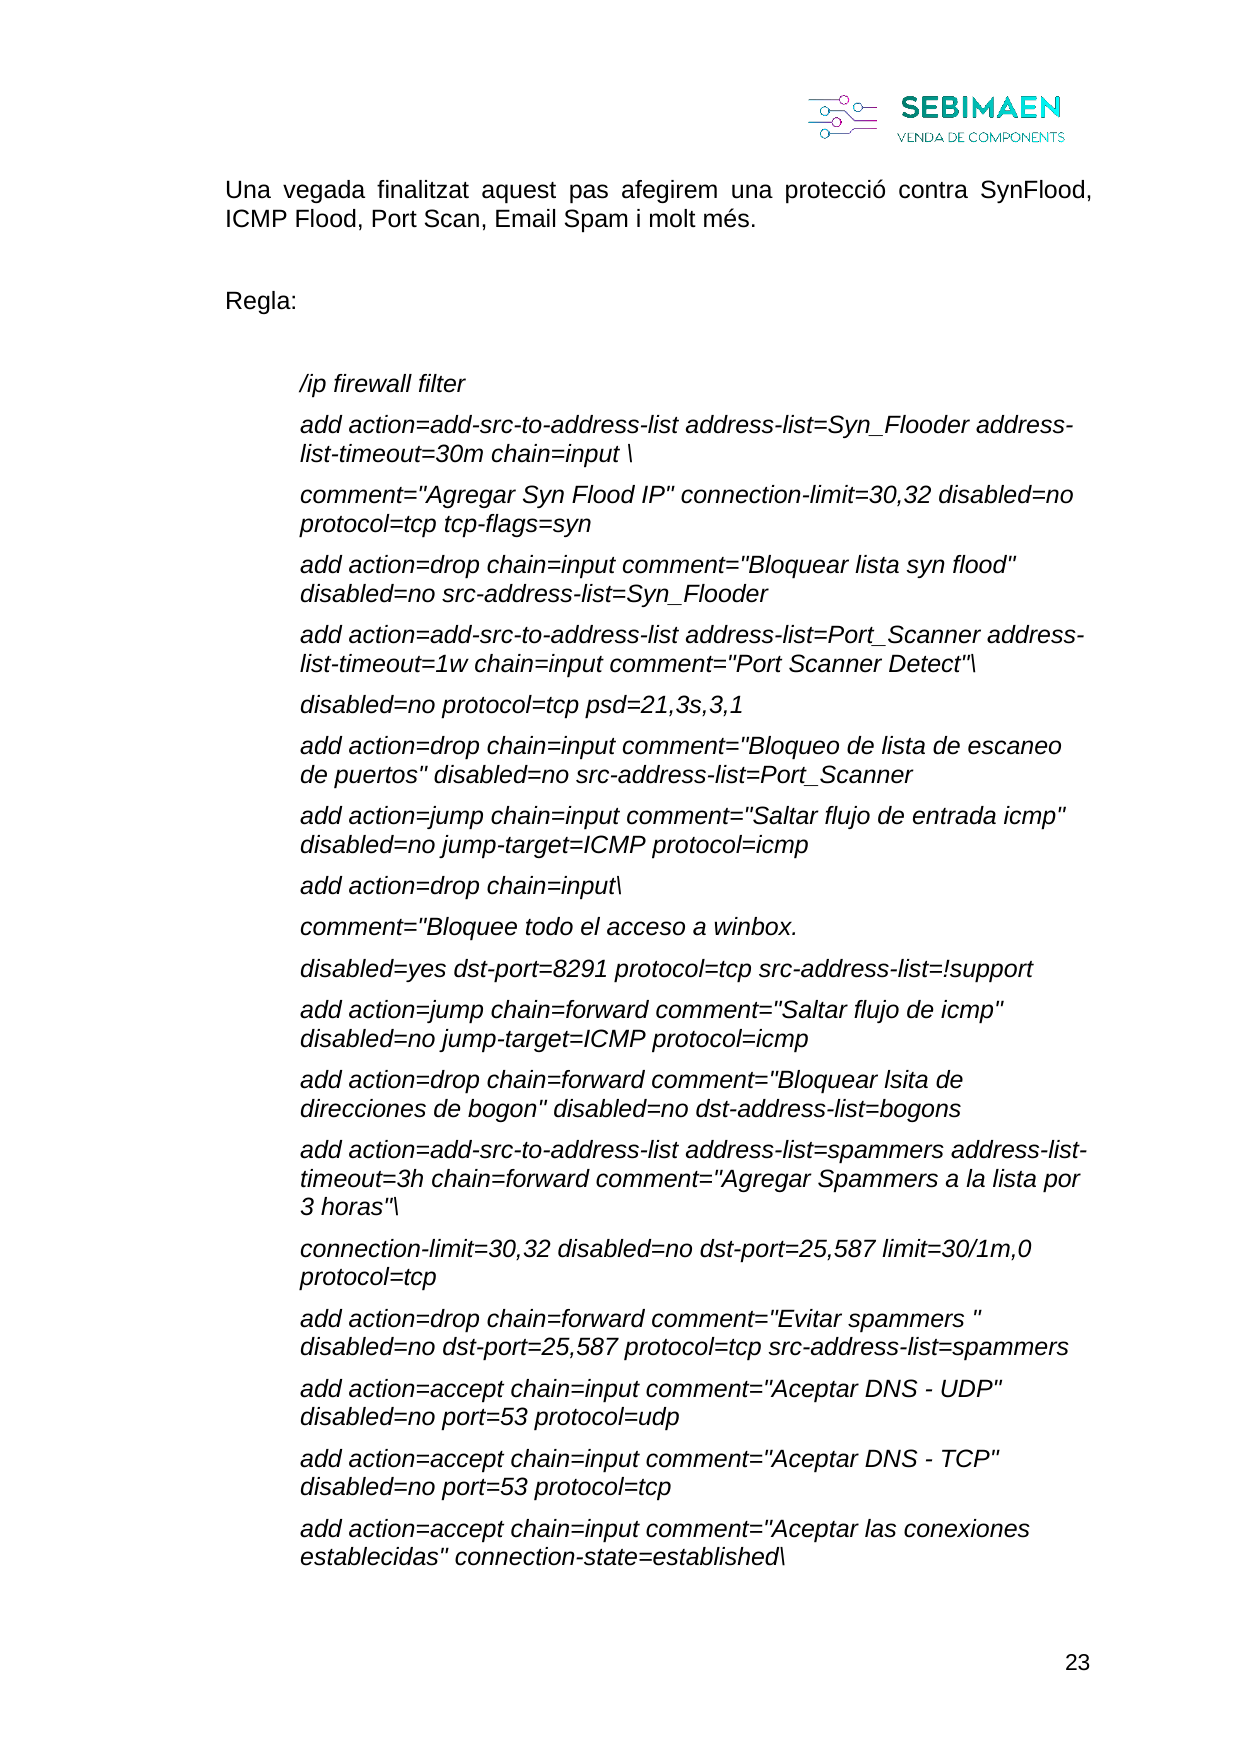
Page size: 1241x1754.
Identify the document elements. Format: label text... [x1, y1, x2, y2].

text add action=drop chain=input\ [254, 871, 1094, 900]
text add action=accept chain=input comment="Aceptar las conexiones establecidas" connection-state=established\ [254, 1513, 1094, 1571]
text /ip firewall filter [254, 368, 1094, 397]
text connection-limit=30,32 disabled=no dst-port=25,587 limit=30/1m,0 protocol=tcp [254, 1233, 1094, 1291]
text Una vegada finalitzat aquest pas afegirem una protecció contra SynFlood, ICMP Flood, Port Scan, Email Spam i molt més. [179, 175, 1094, 232]
text add action=add-src-to-address-list address-list=Port_Scanner address-list-timeout=1w chain=input comment="Port Scanner Detect"\ [254, 620, 1094, 677]
text disabled=yes dst-port=8291 protocol=tcp src-address-list=!support [254, 953, 1094, 982]
text add action=drop chain=forward comment="Evitar spammers " disabled=no dst-port=25,587 protocol=tcp src-address-list=spammers [254, 1303, 1094, 1361]
text add action=add-src-to-address-list address-list=spammers address-list-timeout=3h chain=forward comment="Agregar Spammers a la lista por 3 horas"\ [254, 1135, 1094, 1221]
text add action=accept chain=input comment="Aceptar DNS - TCP" disabled=no port=53 protocol=tcp [254, 1443, 1094, 1501]
text disabled=no protocol=tcp psd=21,3s,3,1 [254, 690, 1094, 718]
text Regla: [179, 286, 1094, 315]
text add action=drop chain=input comment="Bloqueo de lista de escaneo de puertos" disabled=no src-address-list=Port_Scanner [254, 731, 1094, 788]
picture [780, 75, 1091, 159]
text add action=drop chain=forward comment="Bloquear lsita de direcciones de bogon" disabled=no dst-address-list=bogons [254, 1065, 1094, 1122]
text add action=accept chain=input comment="Aceptar DNS - UDP" disabled=no port=53 protocol=udp [254, 1373, 1094, 1431]
text add action=drop chain=input comment="Bloquear lista syn flood" disabled=no src-address-list=Syn_Flooder [254, 550, 1094, 607]
text add action=jump chain=input comment="Saltar flujo de entrada icmp" disabled=no jump-target=ICMP protocol=icmp [254, 801, 1094, 858]
text comment="Agregar Syn Flood IP" connection-limit=30,32 disabled=no protocol=tcp tcp-flags=syn [254, 480, 1094, 537]
text comment="Bloquee todo el acceso a winbox. [254, 912, 1094, 941]
text add action=add-src-to-address-list address-list=Syn_Flooder address-list-timeout=30m chain=input \ [254, 410, 1094, 467]
text add action=jump chain=forward comment="Saltar flujo de icmp" disabled=no jump-target=ICMP protocol=icmp [254, 995, 1094, 1052]
